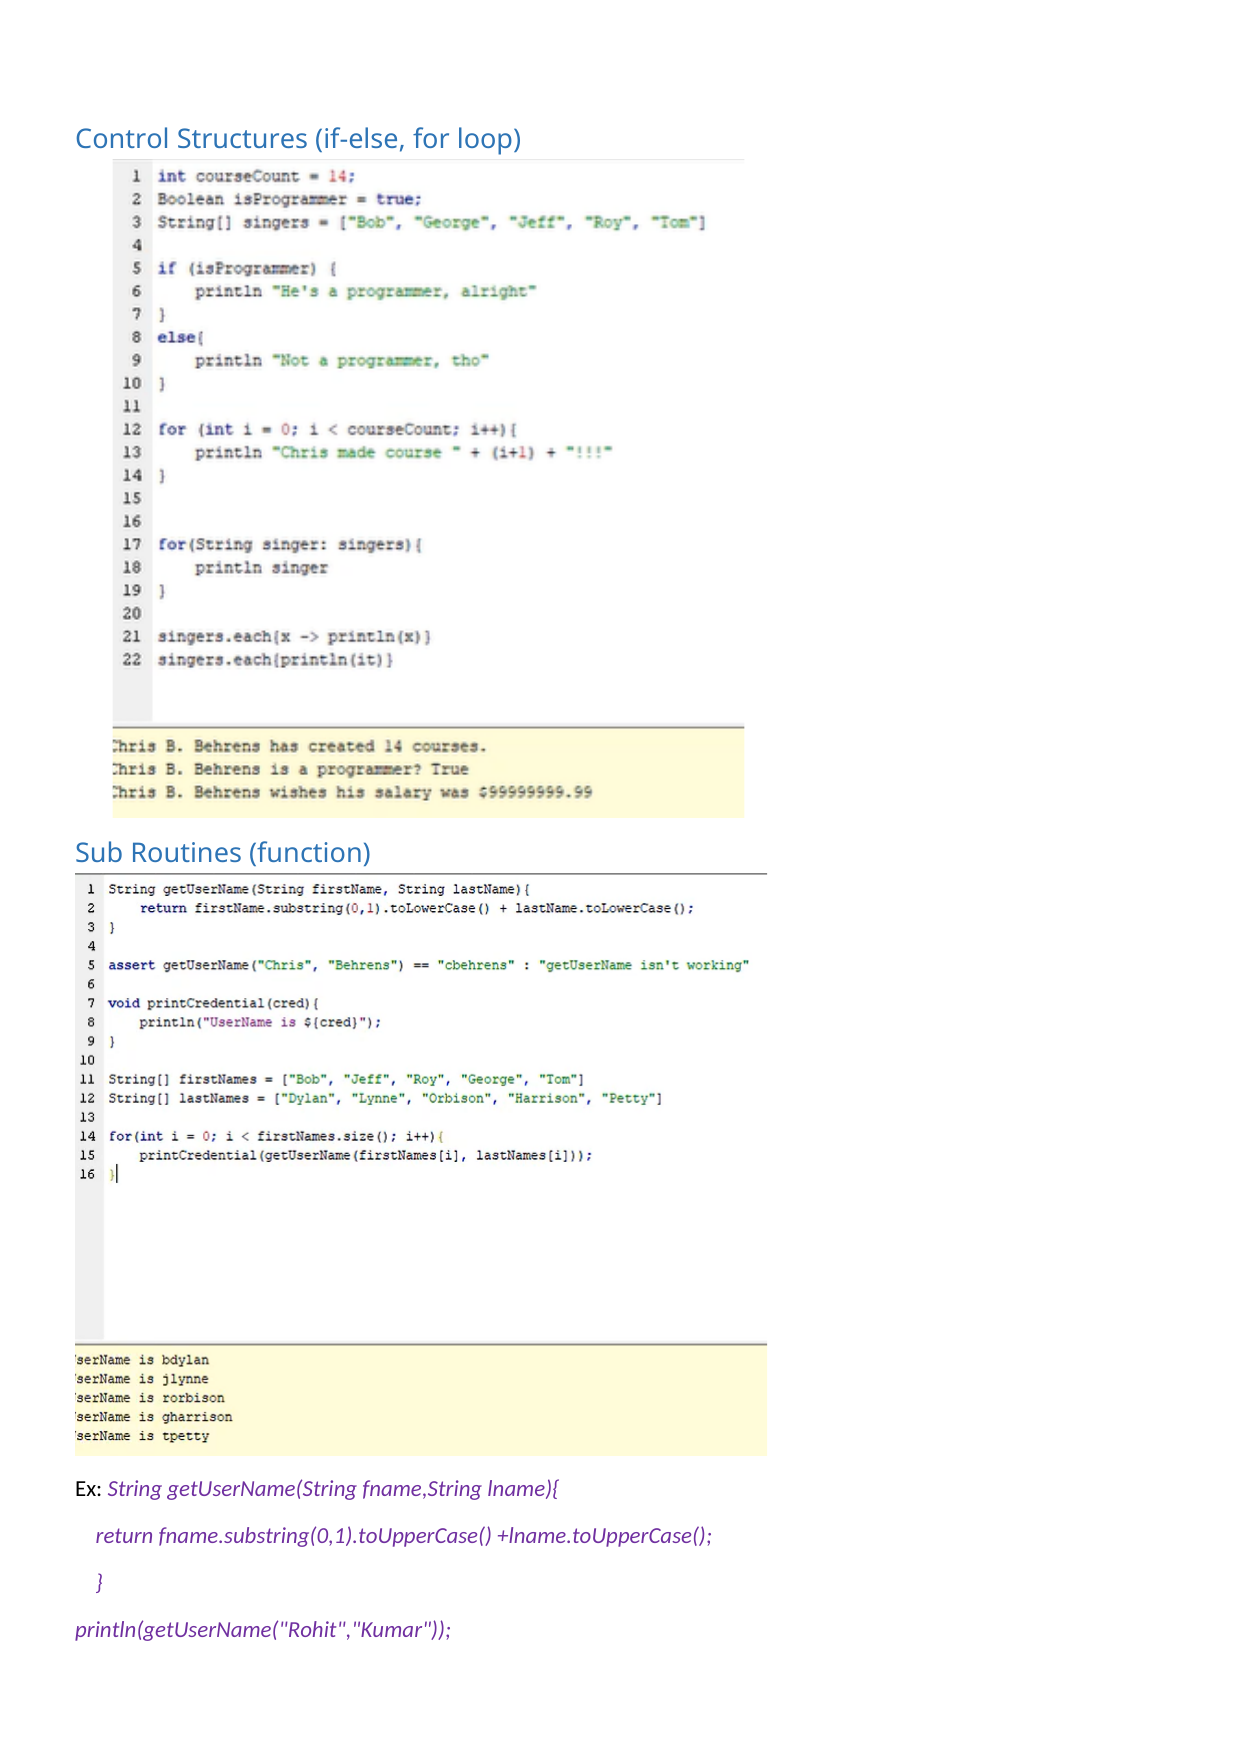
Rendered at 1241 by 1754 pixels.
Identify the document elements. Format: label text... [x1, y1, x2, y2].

text println(getUserName("Rohit","Kumar")); [75, 1615, 1165, 1643]
picture [75, 873, 768, 1456]
subtitle Control Structures (if-else, for loop) [75, 120, 1165, 157]
text Ex: String getUserName(String fname,String lname){ [75, 1474, 1165, 1502]
picture [112, 159, 745, 818]
text } [75, 1568, 1165, 1596]
subtitle Sub Routines (function) [75, 834, 1165, 871]
text return fname.substring(0,1).toUpperCase() +lname.toUpperCase(); [75, 1521, 1165, 1549]
